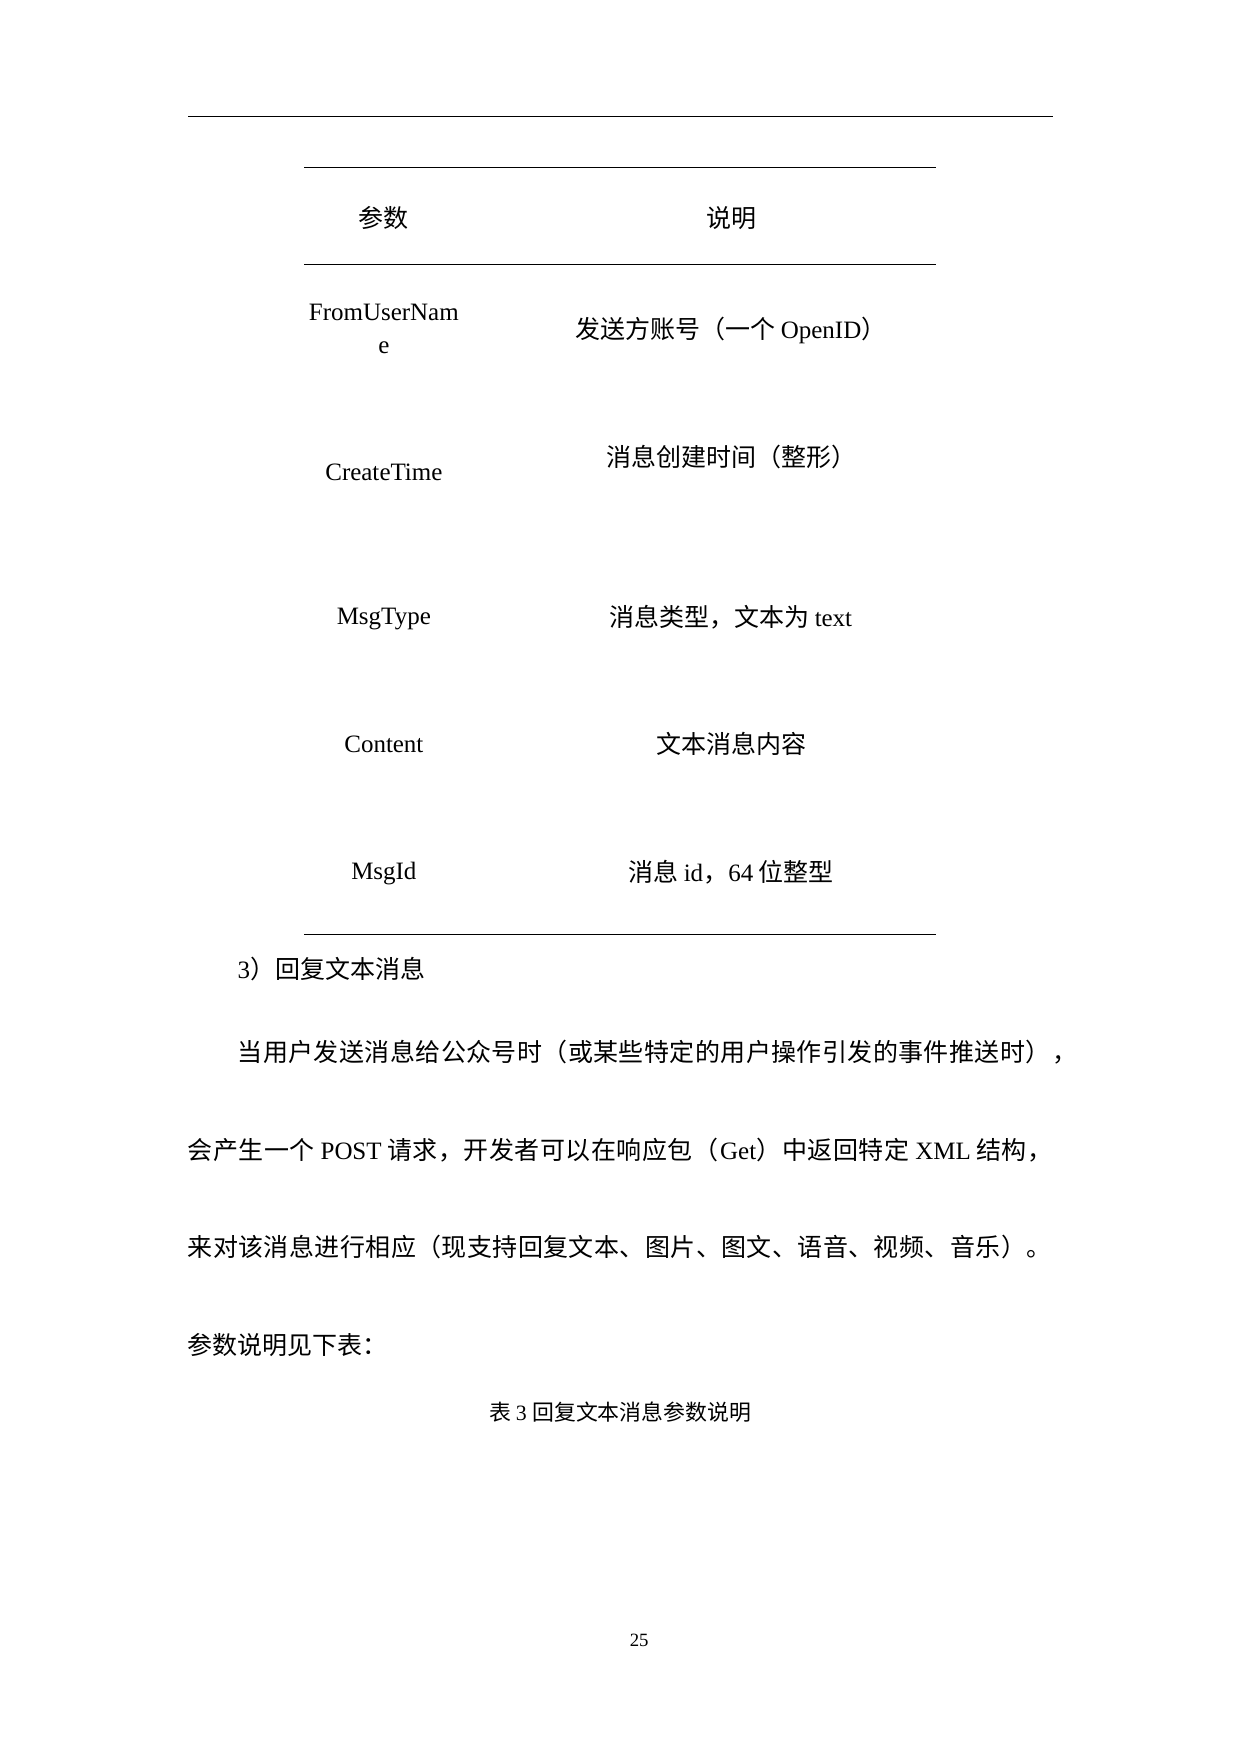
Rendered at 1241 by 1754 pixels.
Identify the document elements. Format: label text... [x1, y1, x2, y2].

table_cell 消息类型，文本为text [494, 552, 936, 679]
table_header 参数 [304, 168, 494, 264]
table_cell Content [304, 679, 494, 807]
table_cell FromUserName [304, 265, 494, 392]
table_cell 消息创建时间（整形） [494, 392, 936, 552]
table_cell CreateTime [304, 392, 494, 552]
table_cell 消息id，64位整型 [494, 807, 936, 934]
table_header 说明 [494, 168, 936, 264]
table_cell MsgId [304, 807, 494, 934]
text 当用户发送消息给公众号时（或某些特定的用户操作引发的事件推送时），会产生一个POST请求，开发者可以在响应包（Get）中返回特定XML结构，来对该消息进行相应（现支持回复文本、图片、图文、语音、视频、音乐）。参数说明见下表： [187, 1018, 1053, 1376]
text 3）回复文本消息 [187, 935, 1053, 1000]
table_cell MsgType [304, 552, 494, 679]
table_cell 文本消息内容 [494, 679, 936, 807]
text 表3 回复文本消息参数说明 [187, 1394, 1053, 1427]
table_cell 发送方账号（一个OpenID） [494, 265, 936, 392]
